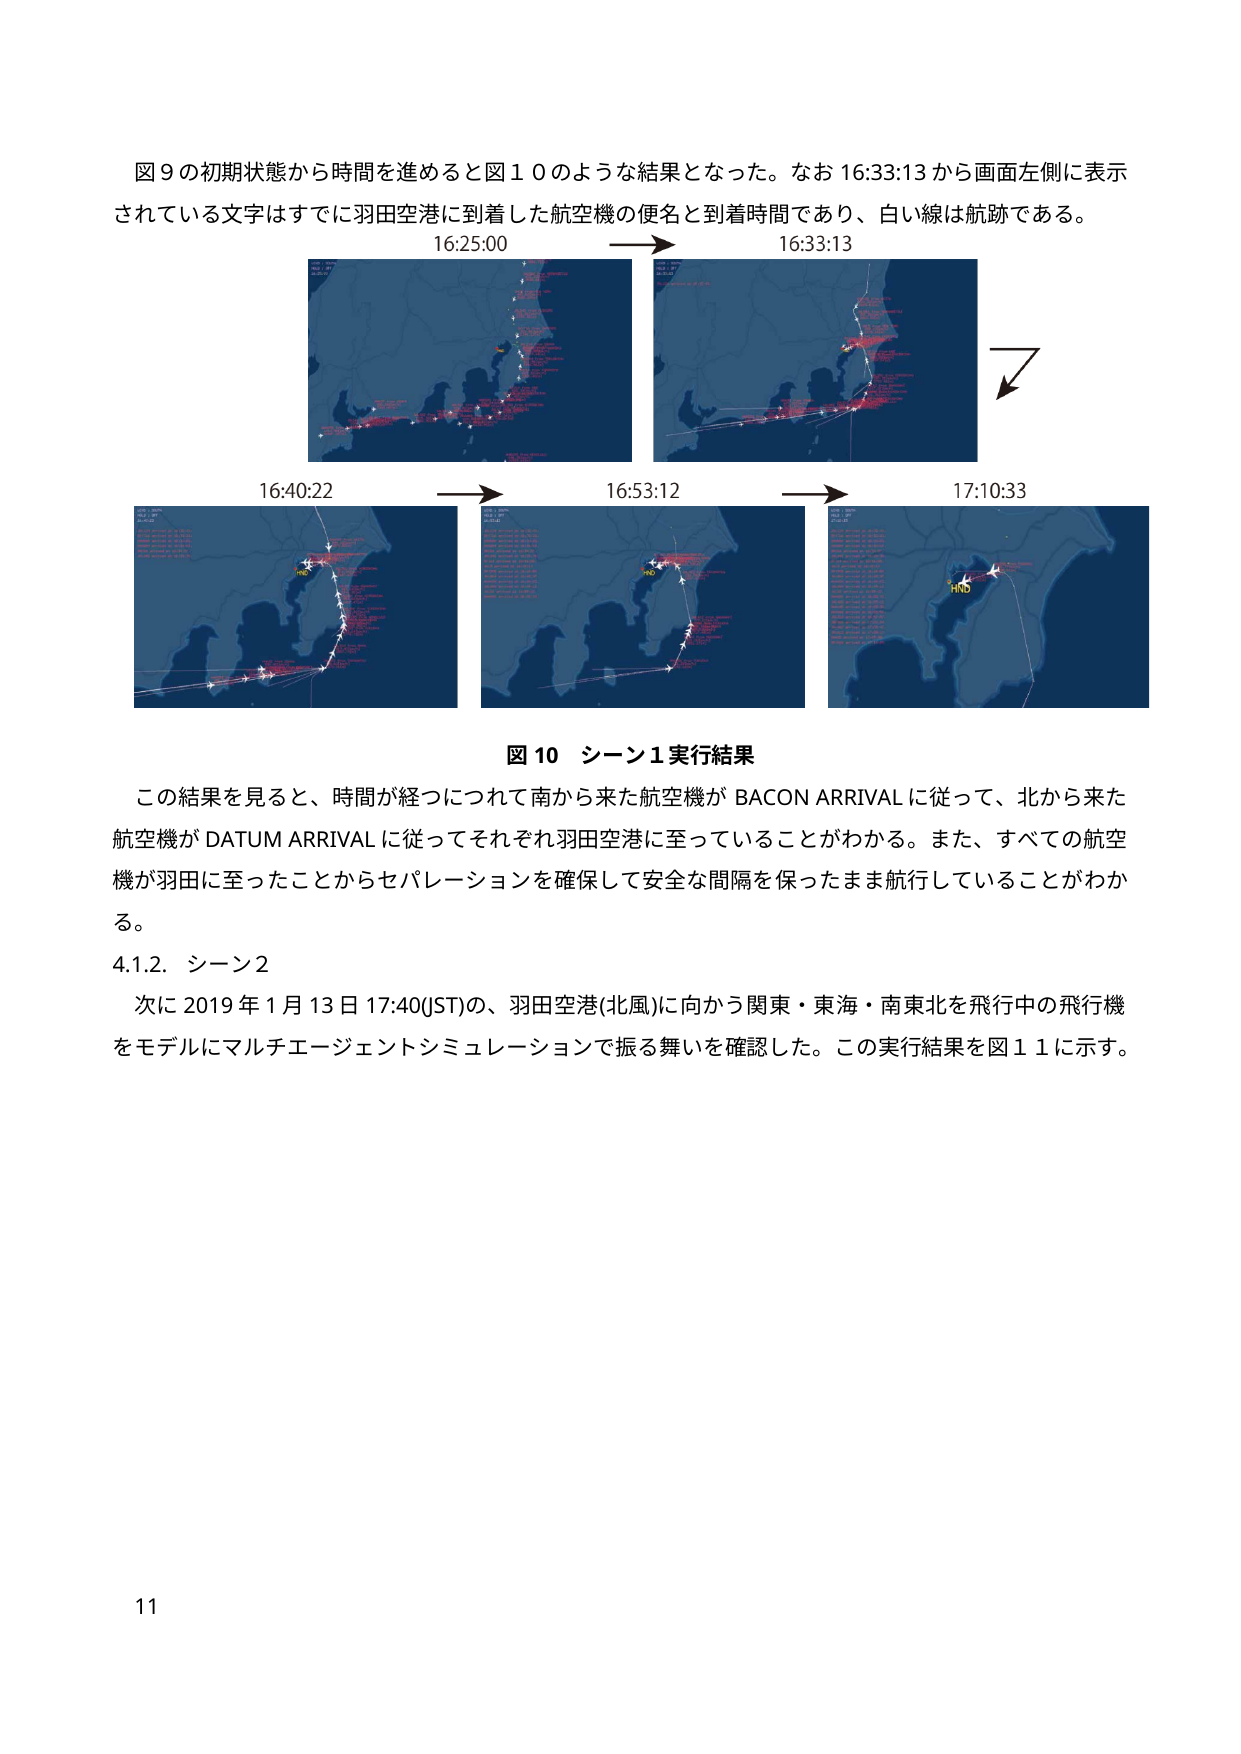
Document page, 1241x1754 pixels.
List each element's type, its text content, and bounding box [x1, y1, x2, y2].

text 図 10 シーン１実行結果 [112, 733, 1128, 775]
text この結果を見ると、時間が経つにつれて南から来た航空機がBACON ARRIVALに従って、北から来た航空機がDATUM ARRIVALに従ってそれぞれ羽田空港に至っていることがわかる。また、すべての航空機が羽田に至ったことからセパレーションを確保して安全な間隔を保ったまま航行していることがわかる。 [112, 775, 1128, 942]
text 次に2019年1月13日17:40(JST)の、羽田空港(北風)に向かう関東・東海・南東北を飛行中の飛行機をモデルにマルチエージェントシミュレーションで振る舞いを確認した。この実行結果を図１１に示す。 [112, 983, 1128, 1067]
subtitle シーン２ [112, 942, 1128, 983]
text 図９の初期状態から時間を進めると図１０のような結果となった。なお16:33:13から画面左側に表示されている文字はすでに羽田空港に到着した航空機の便名と到着時間であり、白い線は航跡である。 [112, 150, 1128, 233]
